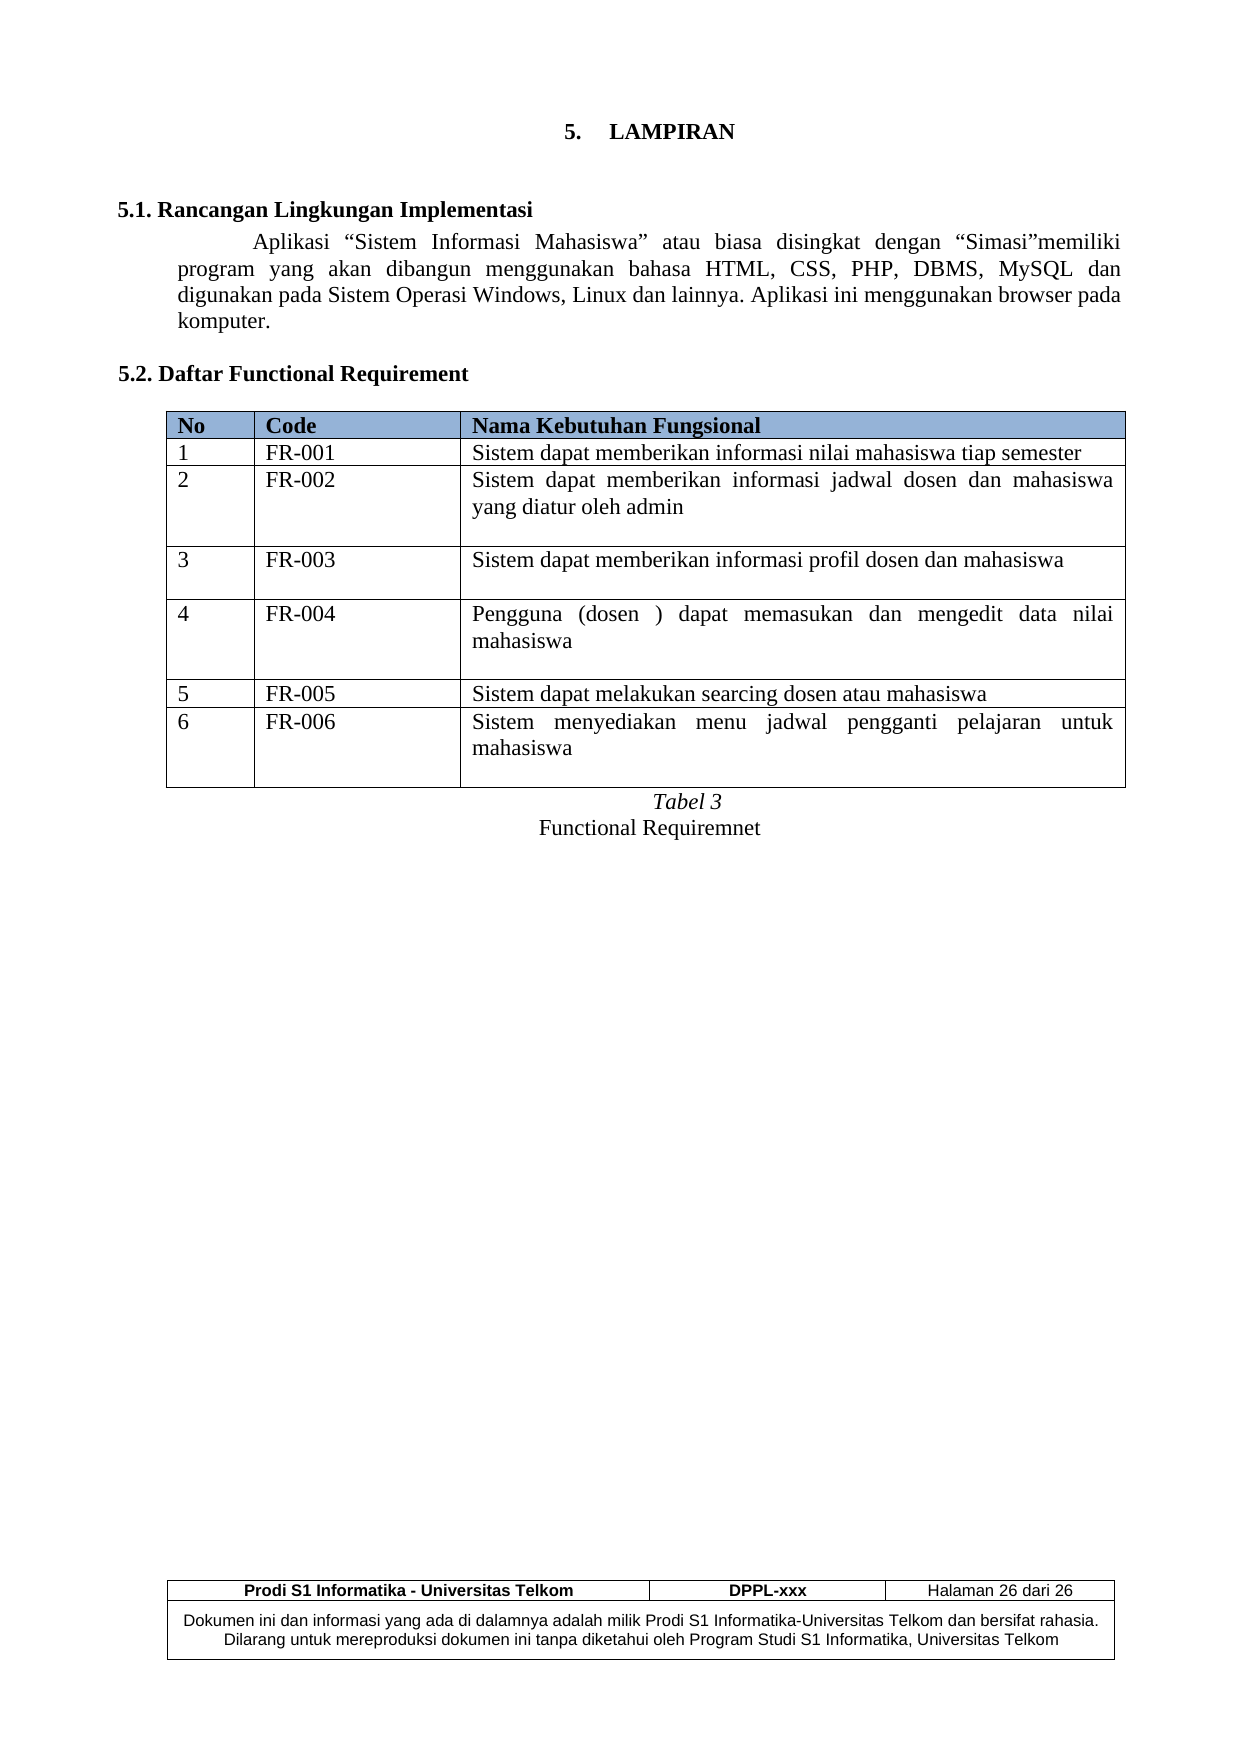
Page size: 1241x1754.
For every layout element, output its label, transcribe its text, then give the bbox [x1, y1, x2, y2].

table_cell Sistem dapat memberikan informasi jadwal dosen dan mahasiswa yang diatur oleh admin [461, 466, 1125, 546]
table_cell FR-003 [255, 547, 460, 599]
subtitle LAMPIRAN [177, 118, 1122, 144]
text Aplikasi “Sistem Informasi Mahasiswa” atau biasa disingkat dengan “Simasi”memiliki program yang akan dibangun menggunakan bahasa HTML, CSS, PHP, DBMS, MySQL dan digunakan pada Sistem Operasi Windows, Linux dan lainnya. Aplikasi ini menggunakan browser pada komputer. [177, 228, 1122, 334]
table_cell 6 [167, 708, 254, 787]
table_cell 5 [167, 680, 254, 707]
table_cell FR-001 [255, 439, 460, 465]
table_cell 1 [167, 439, 254, 465]
subtitle 5.1. Rancangan Lingkungan Implementasi [117, 196, 1122, 222]
text Functional Requiremnet [177, 814, 1122, 841]
table_cell FR-004 [255, 600, 460, 679]
table_cell Sistem menyediakan menu jadwal pengganti pelajaran untuk mahasiswa [461, 708, 1125, 787]
table_cell Sistem dapat memberikan informasi nilai mahasiswa tiap semester [461, 439, 1125, 465]
table_header Code [255, 412, 460, 438]
text 5.2. Daftar Functional Requirement [118, 360, 1122, 387]
table_cell 2 [167, 466, 254, 546]
table_cell 4 [167, 600, 254, 679]
table_cell Pengguna (dosen ) dapat memasukan dan mengedit data nilai mahasiswa [461, 600, 1125, 679]
table_header No [167, 412, 254, 438]
text Tabel 3 [177, 788, 1122, 814]
table_cell FR-006 [255, 708, 460, 787]
table_cell FR-005 [255, 680, 460, 707]
table_cell Sistem dapat memberikan informasi profil dosen dan mahasiswa [461, 547, 1125, 599]
table_cell 3 [167, 547, 254, 599]
table_header Nama Kebutuhan Fungsional [461, 412, 1125, 438]
table_cell FR-002 [255, 466, 460, 546]
table_cell Sistem dapat melakukan searcing dosen atau mahasiswa [461, 680, 1125, 707]
